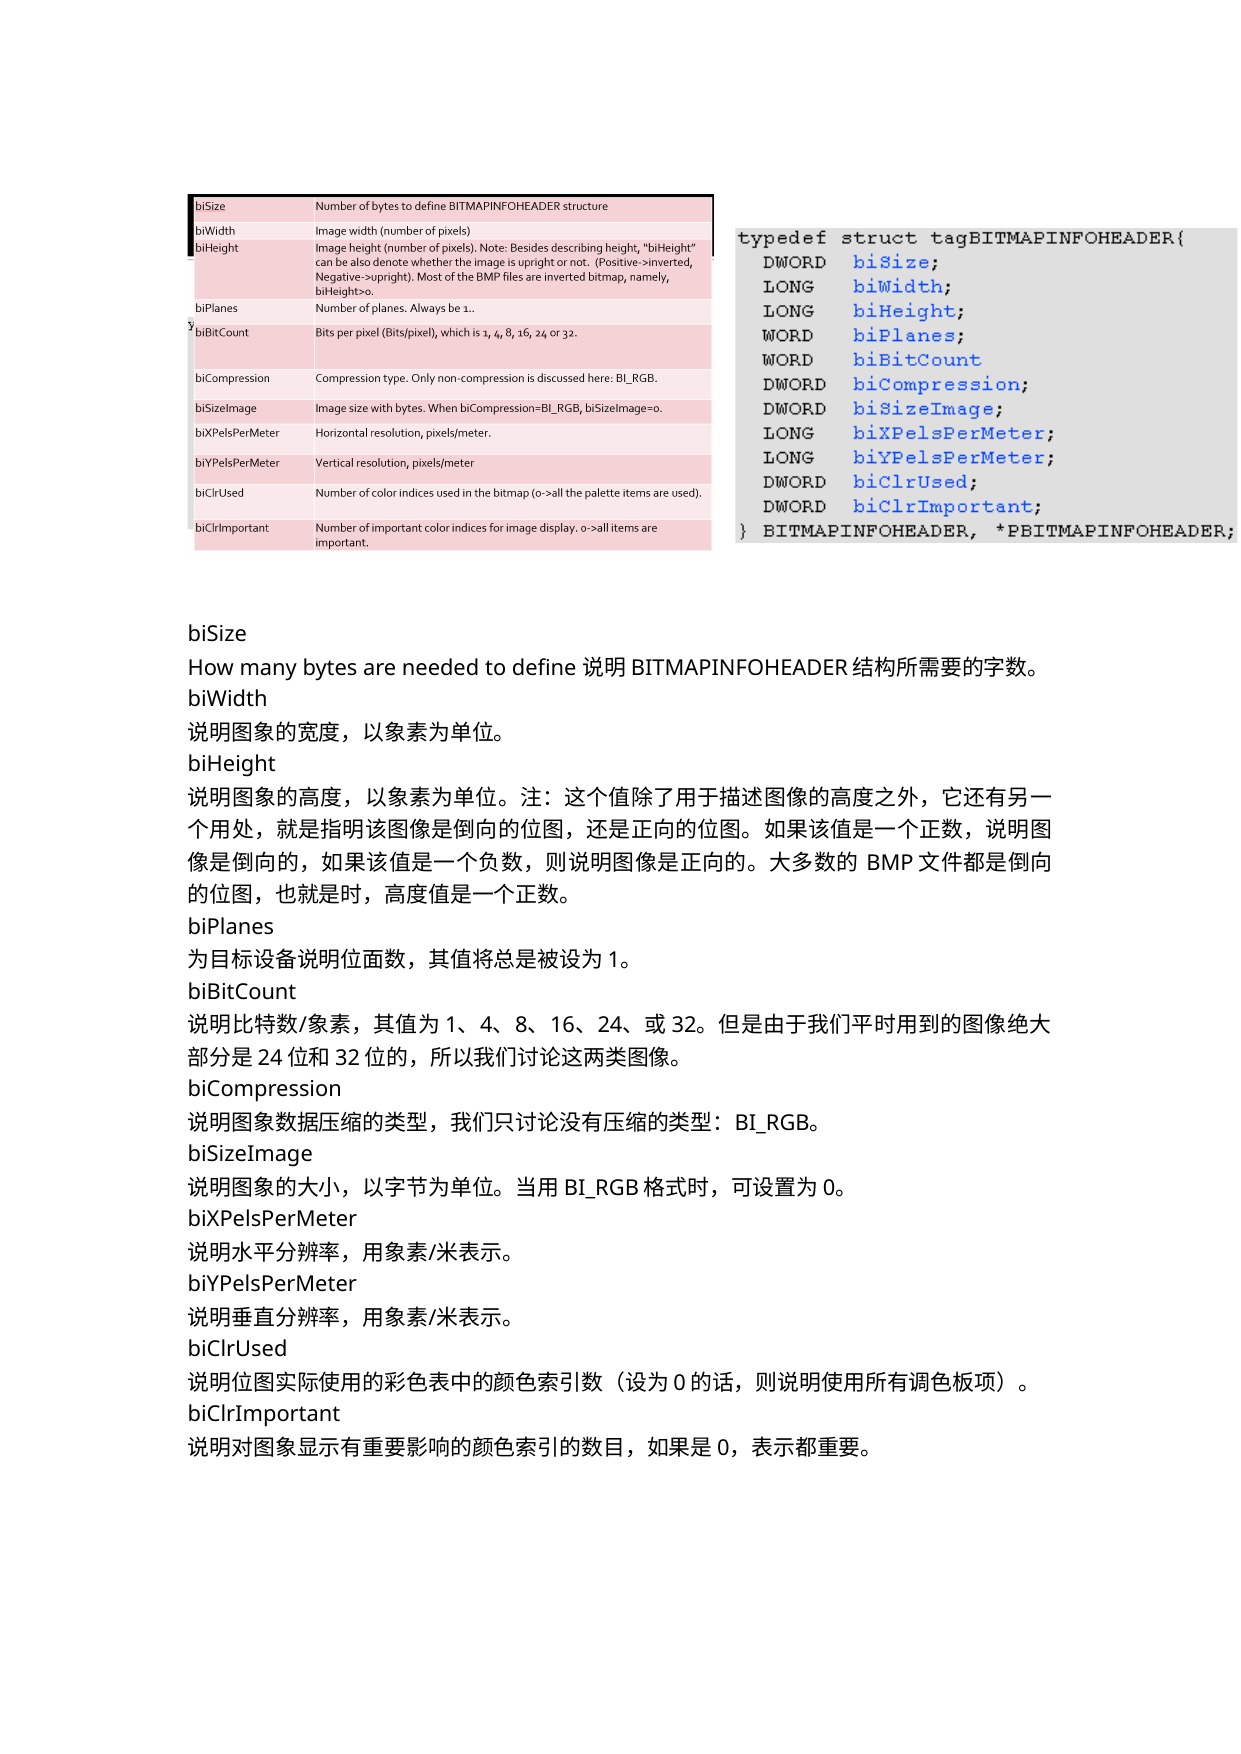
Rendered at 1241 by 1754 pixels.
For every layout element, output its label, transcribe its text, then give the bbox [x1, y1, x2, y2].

text 说明位图实际使用的彩色表中的颜色索引数（设为0的话，则说明使用所有调色板项）。 [187, 1364, 1053, 1397]
text biXPelsPerMeter [187, 1202, 1053, 1234]
text 说明图象数据压缩的类型，我们只讨论没有压缩的类型：BI_RGB。 [187, 1104, 1053, 1137]
text 说明图象的高度，以象素为单位。注：这个值除了用于描述图像的高度之外，它还有另一个用处，就是指明该图像是倒向的位图，还是正向的位图。如果该值是一个正数，说明图像是倒向的，如果该值是一个负数，则说明图像是正向的。大多数的BMP文件都是倒向的位图，也就是时，高度值是一个正数。 [187, 779, 1053, 909]
text 说明图象的宽度，以象素为单位。 [187, 714, 1053, 747]
picture [734, 228, 1237, 541]
text biSize [187, 617, 1053, 649]
text biWidth [187, 682, 1053, 714]
text 说明比特数/象素，其值为1、4、8、16、24、或32。但是由于我们平时用到的图像绝大部分是24位和32位的，所以我们讨论这两类图像。 [187, 1007, 1053, 1072]
text 为目标设备说明位面数，其值将总是被设为1。 [187, 942, 1053, 974]
picture [187, 194, 714, 555]
text 说明水平分辨率，用象素/米表示。 [187, 1234, 1053, 1267]
text biPlanes [187, 909, 1053, 942]
text biBitCount [187, 974, 1053, 1007]
text biYPelsPerMeter [187, 1267, 1053, 1299]
text 说明垂直分辨率，用象素/米表示。 [187, 1299, 1053, 1332]
text biCompression [187, 1072, 1053, 1104]
text How many bytes are needed to define 说明BITMAPINFOHEADER结构所需要的字数。 [187, 649, 1053, 682]
text 说明对图象显示有重要影响的颜色索引的数目，如果是0，表示都重要。 [187, 1429, 1053, 1462]
text 说明图象的大小，以字节为单位。当用BI_RGB格式时，可设置为0。 [187, 1169, 1053, 1202]
text biClrImportant [187, 1397, 1053, 1429]
text biHeight [187, 747, 1053, 779]
text biSizeImage [187, 1137, 1053, 1169]
text biClrUsed [187, 1332, 1053, 1364]
